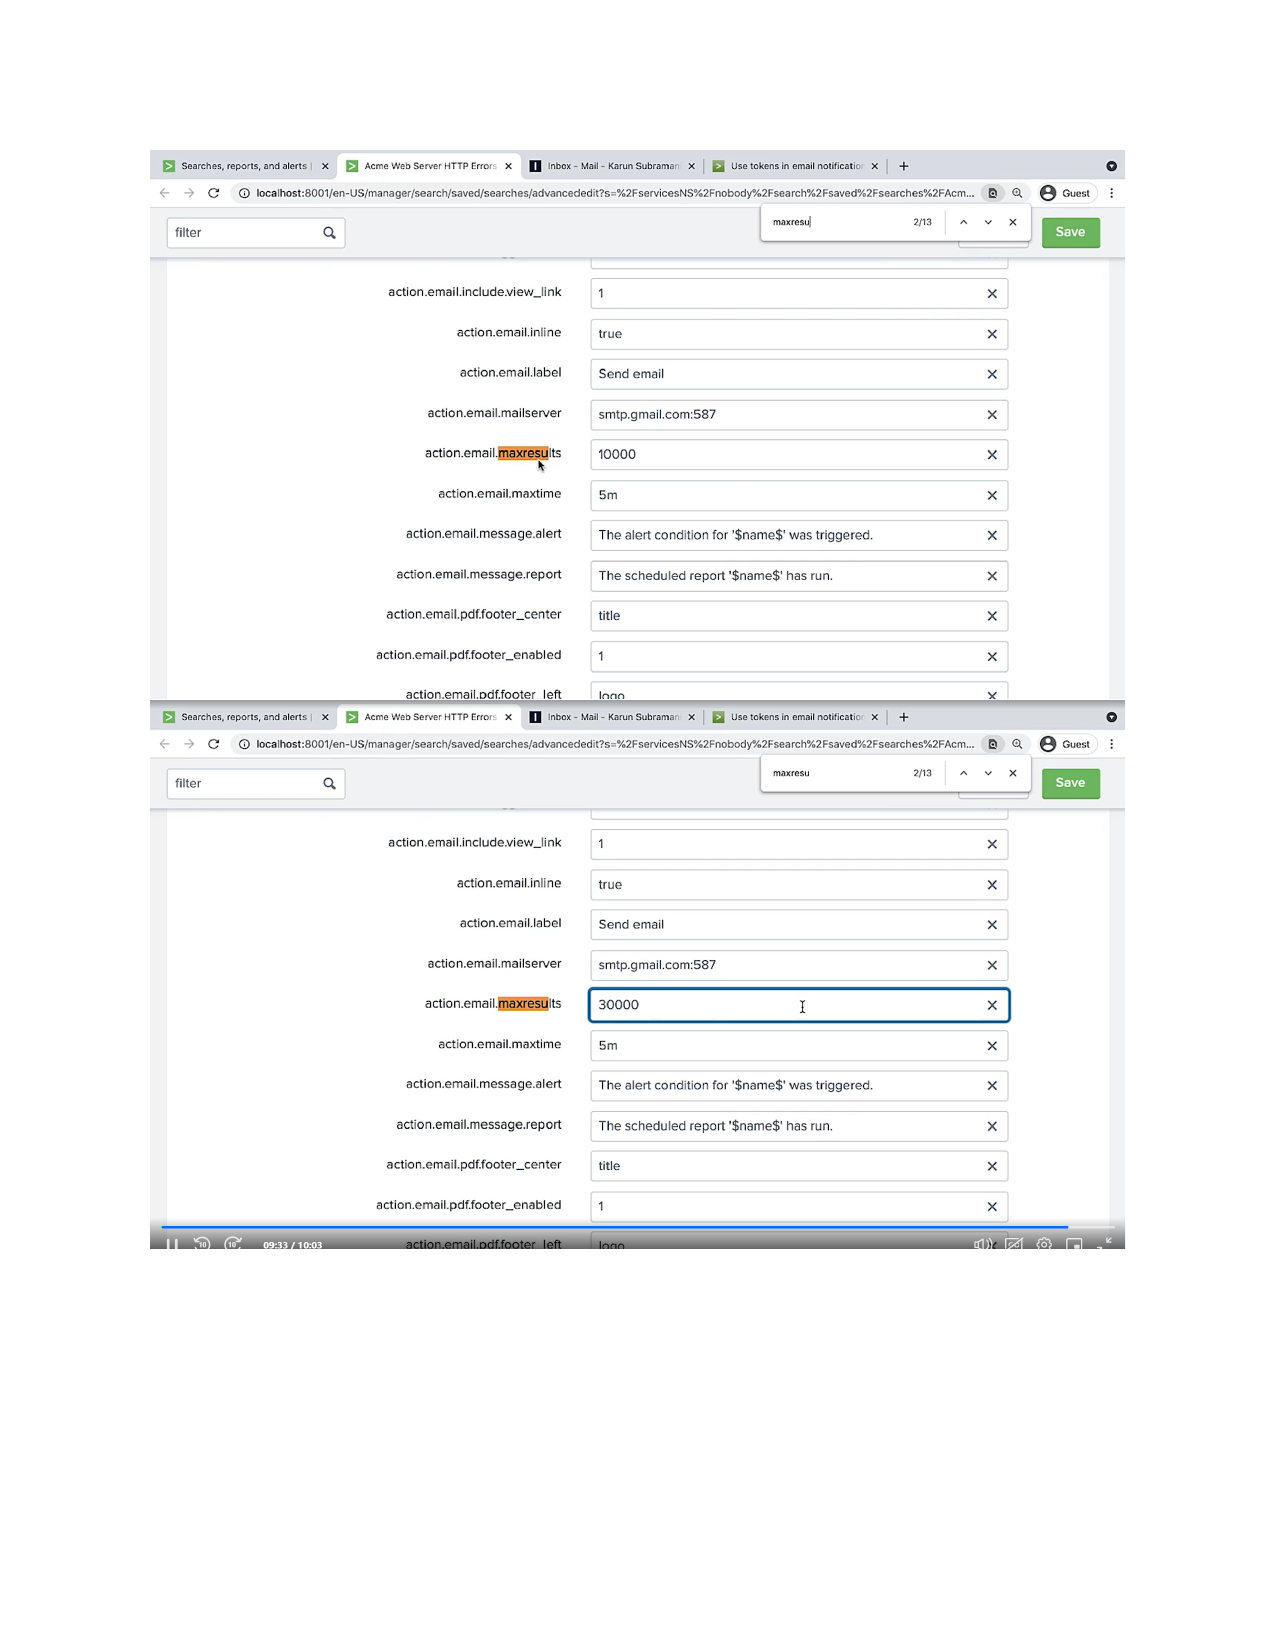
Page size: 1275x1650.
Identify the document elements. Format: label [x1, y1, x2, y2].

picture [150, 150, 1125, 699]
picture [150, 700, 1125, 1249]
